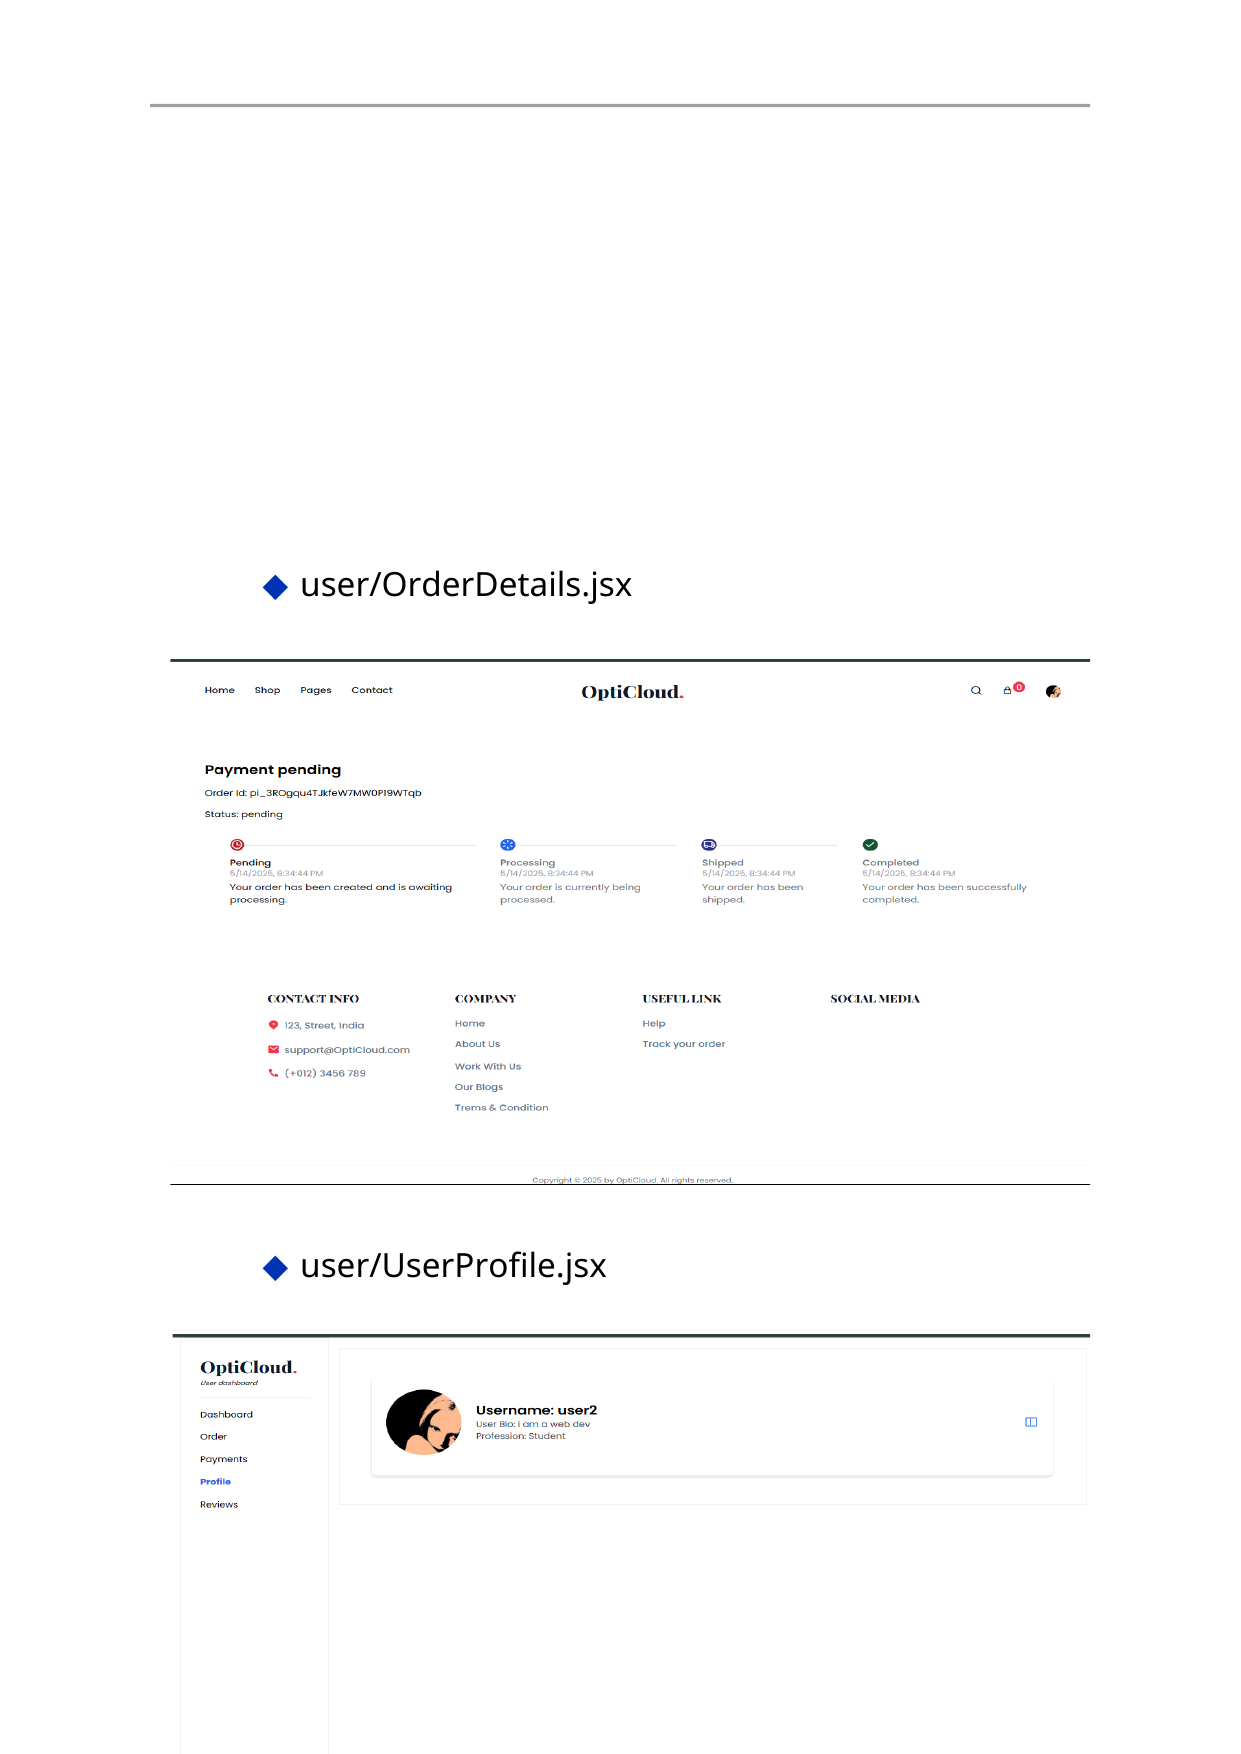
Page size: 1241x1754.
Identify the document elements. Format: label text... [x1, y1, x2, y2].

picture [172, 1334, 1091, 1754]
subtitle user/OrderDetails.jsx [262, 560, 1090, 606]
picture [170, 659, 1091, 1185]
subtitle user/UserProfile.jsx [262, 1242, 1090, 1287]
